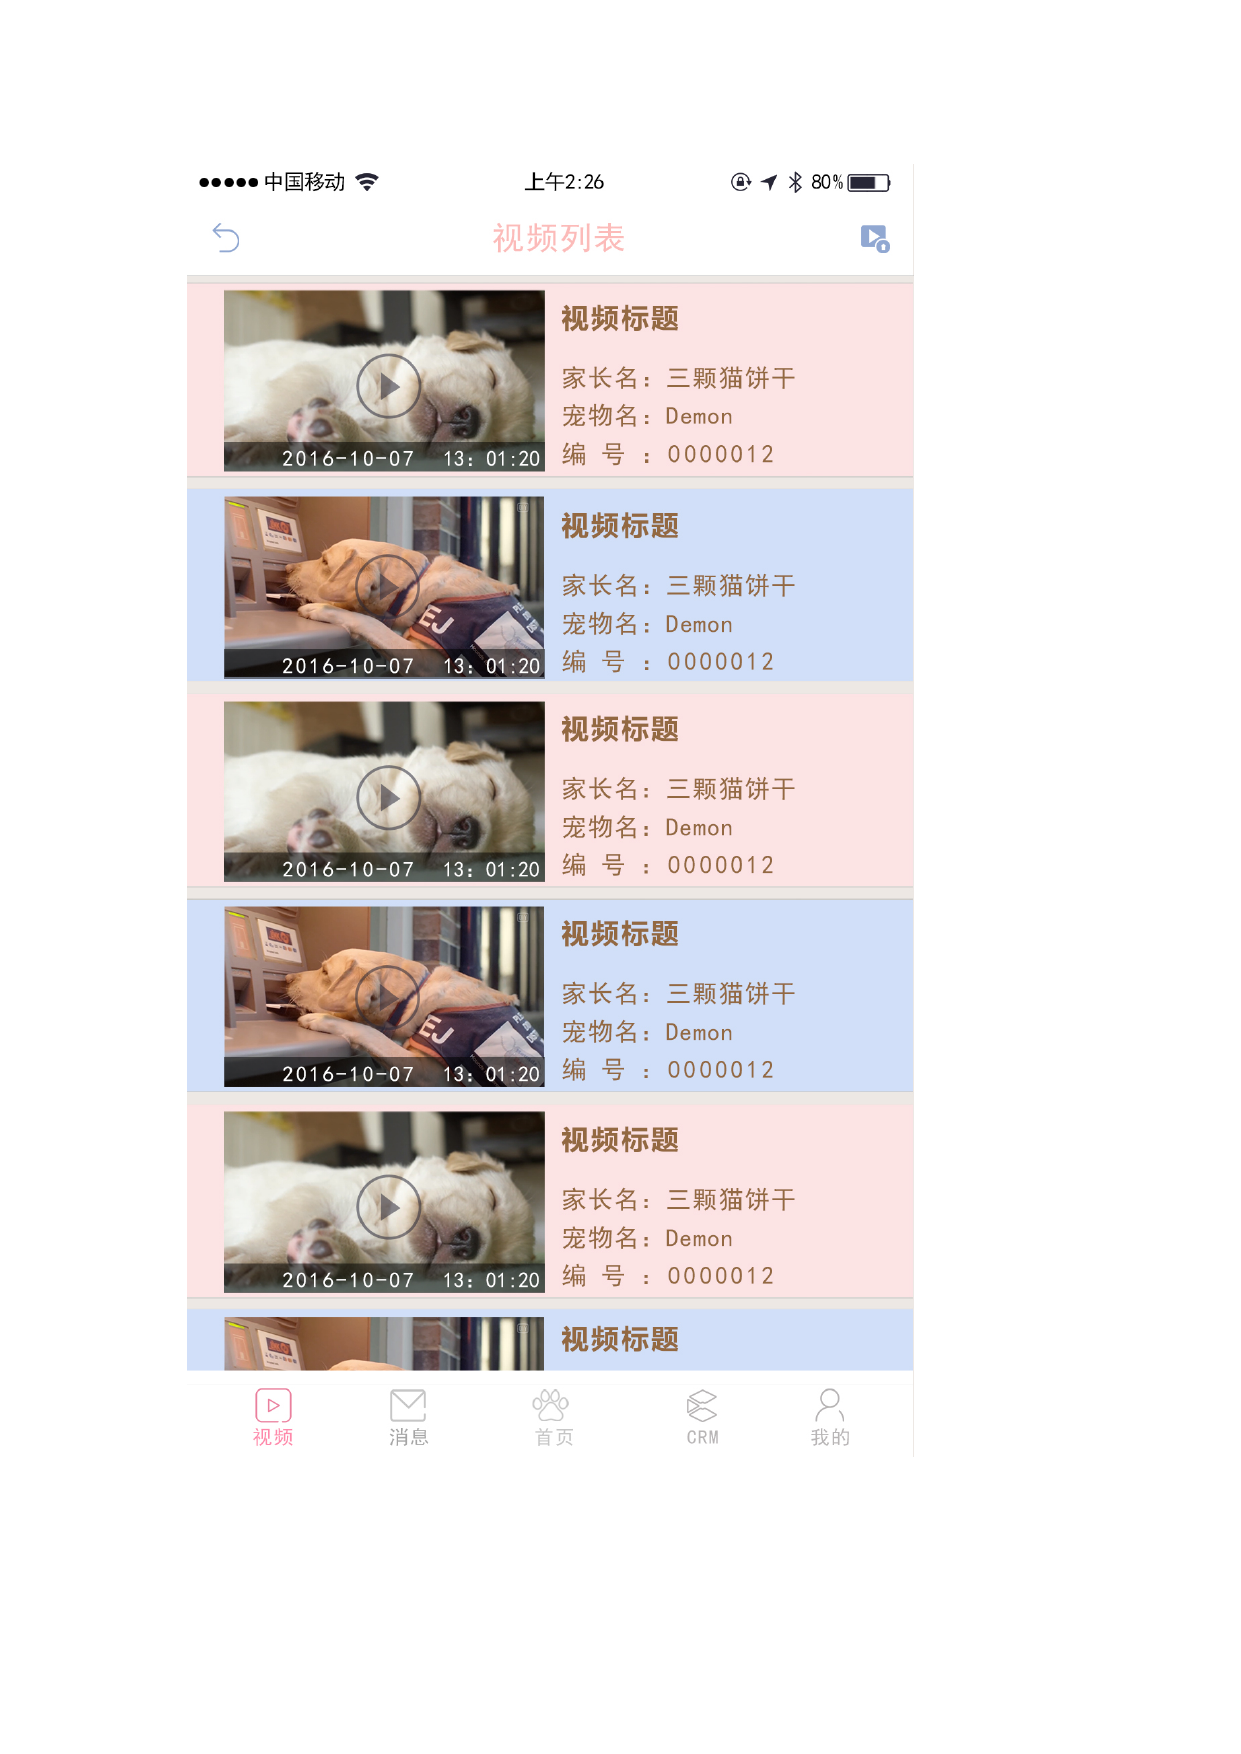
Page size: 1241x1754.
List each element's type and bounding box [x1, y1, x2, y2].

picture [187, 164, 914, 1457]
